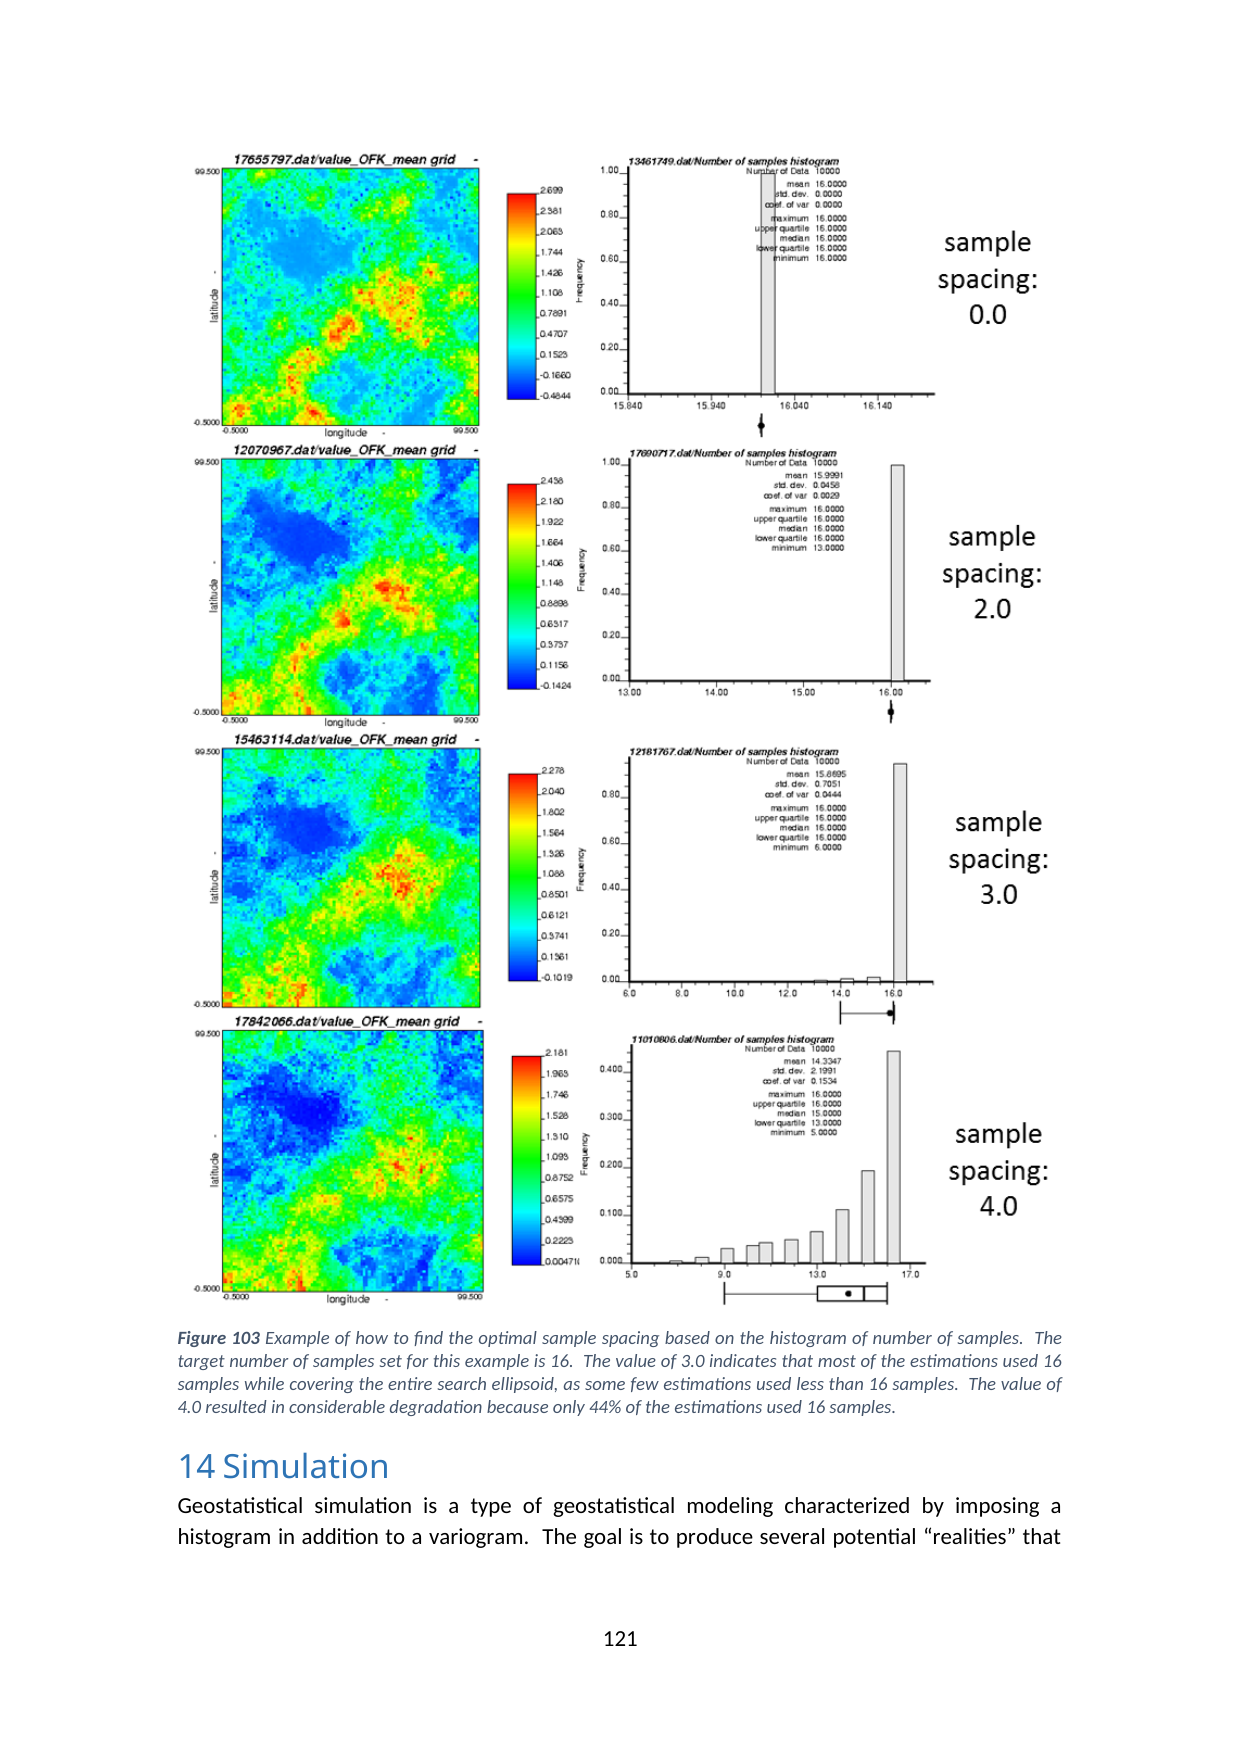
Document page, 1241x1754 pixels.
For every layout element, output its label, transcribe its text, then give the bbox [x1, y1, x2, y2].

text Figure 103 Example of how to find the optimal sample spacing based on the histogram of number of samples. The target number of samples set for this example is 16. The value of 3.0 indicates that most of the estimations used 16 samples while covering the entire search ellipsoid, as some few estimations used less than 16 samples. The value of 4.0 resulted in considerable degradation because only 44% of the estimations used 16 samples. [177, 1326, 1063, 1418]
subtitle Simulation [177, 1443, 1063, 1488]
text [177, 1492, 1063, 1550]
picture [184, 147, 1056, 1308]
